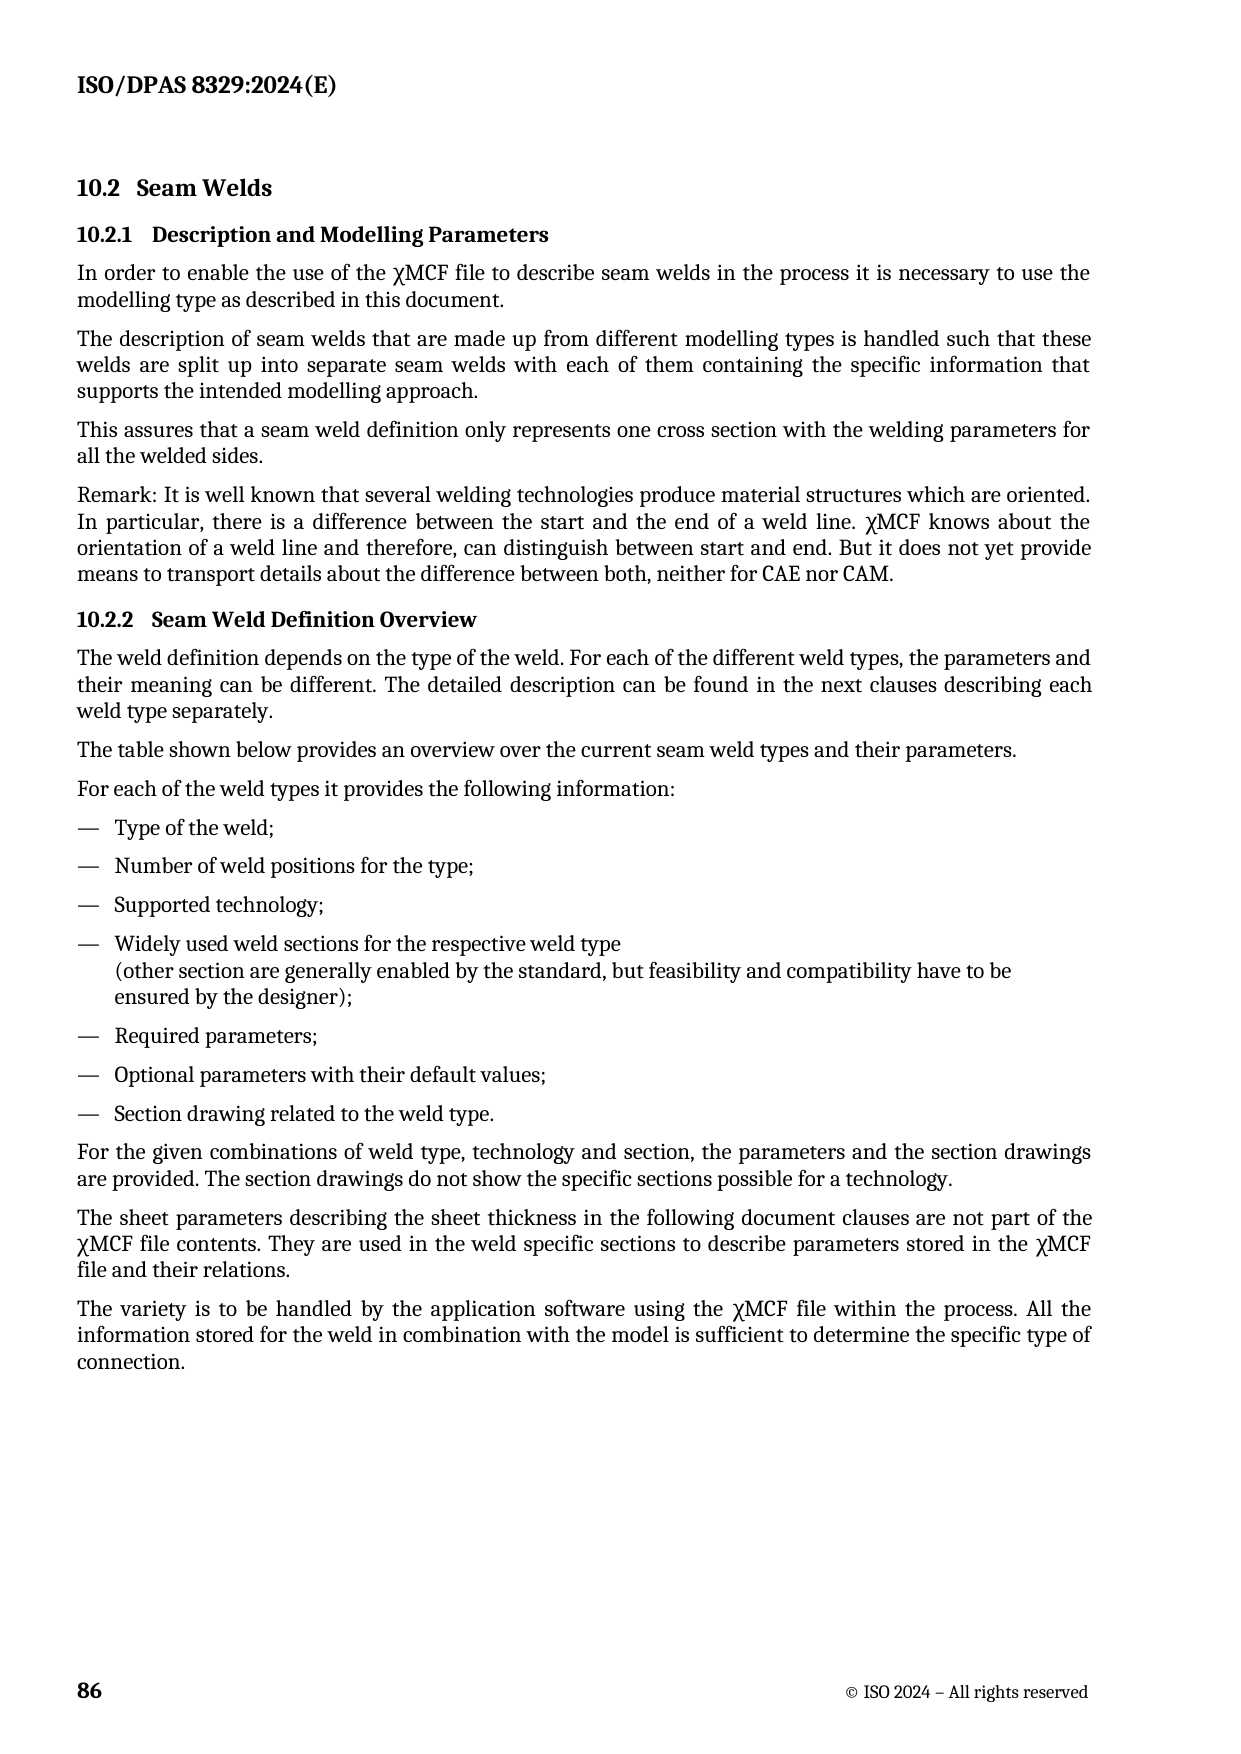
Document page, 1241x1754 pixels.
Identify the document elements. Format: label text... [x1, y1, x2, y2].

text The variety is to be handled by the application software using the χMCF file within the process. All the information stored for the weld in combination with the model is sufficient to determine the specific type of connection. [77, 1296, 1092, 1375]
list Required parameters; [77, 1023, 1092, 1049]
subtitle Description and Modelling Parameters [77, 221, 1092, 248]
text The description of seam welds that are made up from different modelling types is handled such that these welds are split up into separate seam welds with each of them containing the specific information that supports the intended modelling approach. [77, 325, 1092, 404]
text The table shown below provides an overview over the current seam weld types and their parameters. [77, 737, 1092, 763]
list Section drawing related to the weld type. [77, 1100, 1092, 1127]
list Type of the weld; [77, 814, 1092, 841]
list Number of weld positions for the type; [77, 853, 1092, 880]
text This assures that a seam weld definition only represents one cross section with the welding parameters for all the welded sides. [77, 417, 1092, 470]
subtitle Seam Weld Definition Overview [77, 606, 1092, 633]
list Supported technology; [77, 892, 1092, 918]
subtitle Seam Welds [77, 174, 1092, 203]
text For each of the weld types it provides the following information: [77, 776, 1092, 802]
list Widely used weld sections for the respective weld type (other section are generally enabled by the standard, but feasibility and compatibility have to be ensured by the designer); [77, 931, 1092, 1010]
list Optional parameters with their default values; [77, 1061, 1092, 1088]
text Remark: It is well known that several welding technologies produce material structures which are oriented. In particular, there is a difference between the start and the end of a weld line. χMCF knows about the orientation of a weld line and therefore, can distinguish between start and end. But it does not yet provide means to transport details about the difference between both, neither for CAE nor CAM. [77, 482, 1092, 588]
text In order to enable the use of the χMCF file to describe seam welds in the process it is necessary to use the modelling type as described in this document. [77, 260, 1092, 313]
text The weld definition depends on the type of the weld. For each of the different weld types, the parameters and their meaning can be different. The detailed description can be found in the next clauses describing each weld type separately. [77, 645, 1092, 724]
text For the given combinations of weld type, technology and section, the parameters and the section drawings are provided. The section drawings do not show the specific sections possible for a technology. [77, 1139, 1092, 1192]
text The sheet parameters describing the sheet thickness in the following document clauses are not part of the χMCF file contents. They are used in the weld specific sections to describe parameters stored in the χMCF file and their relations. [77, 1204, 1092, 1283]
